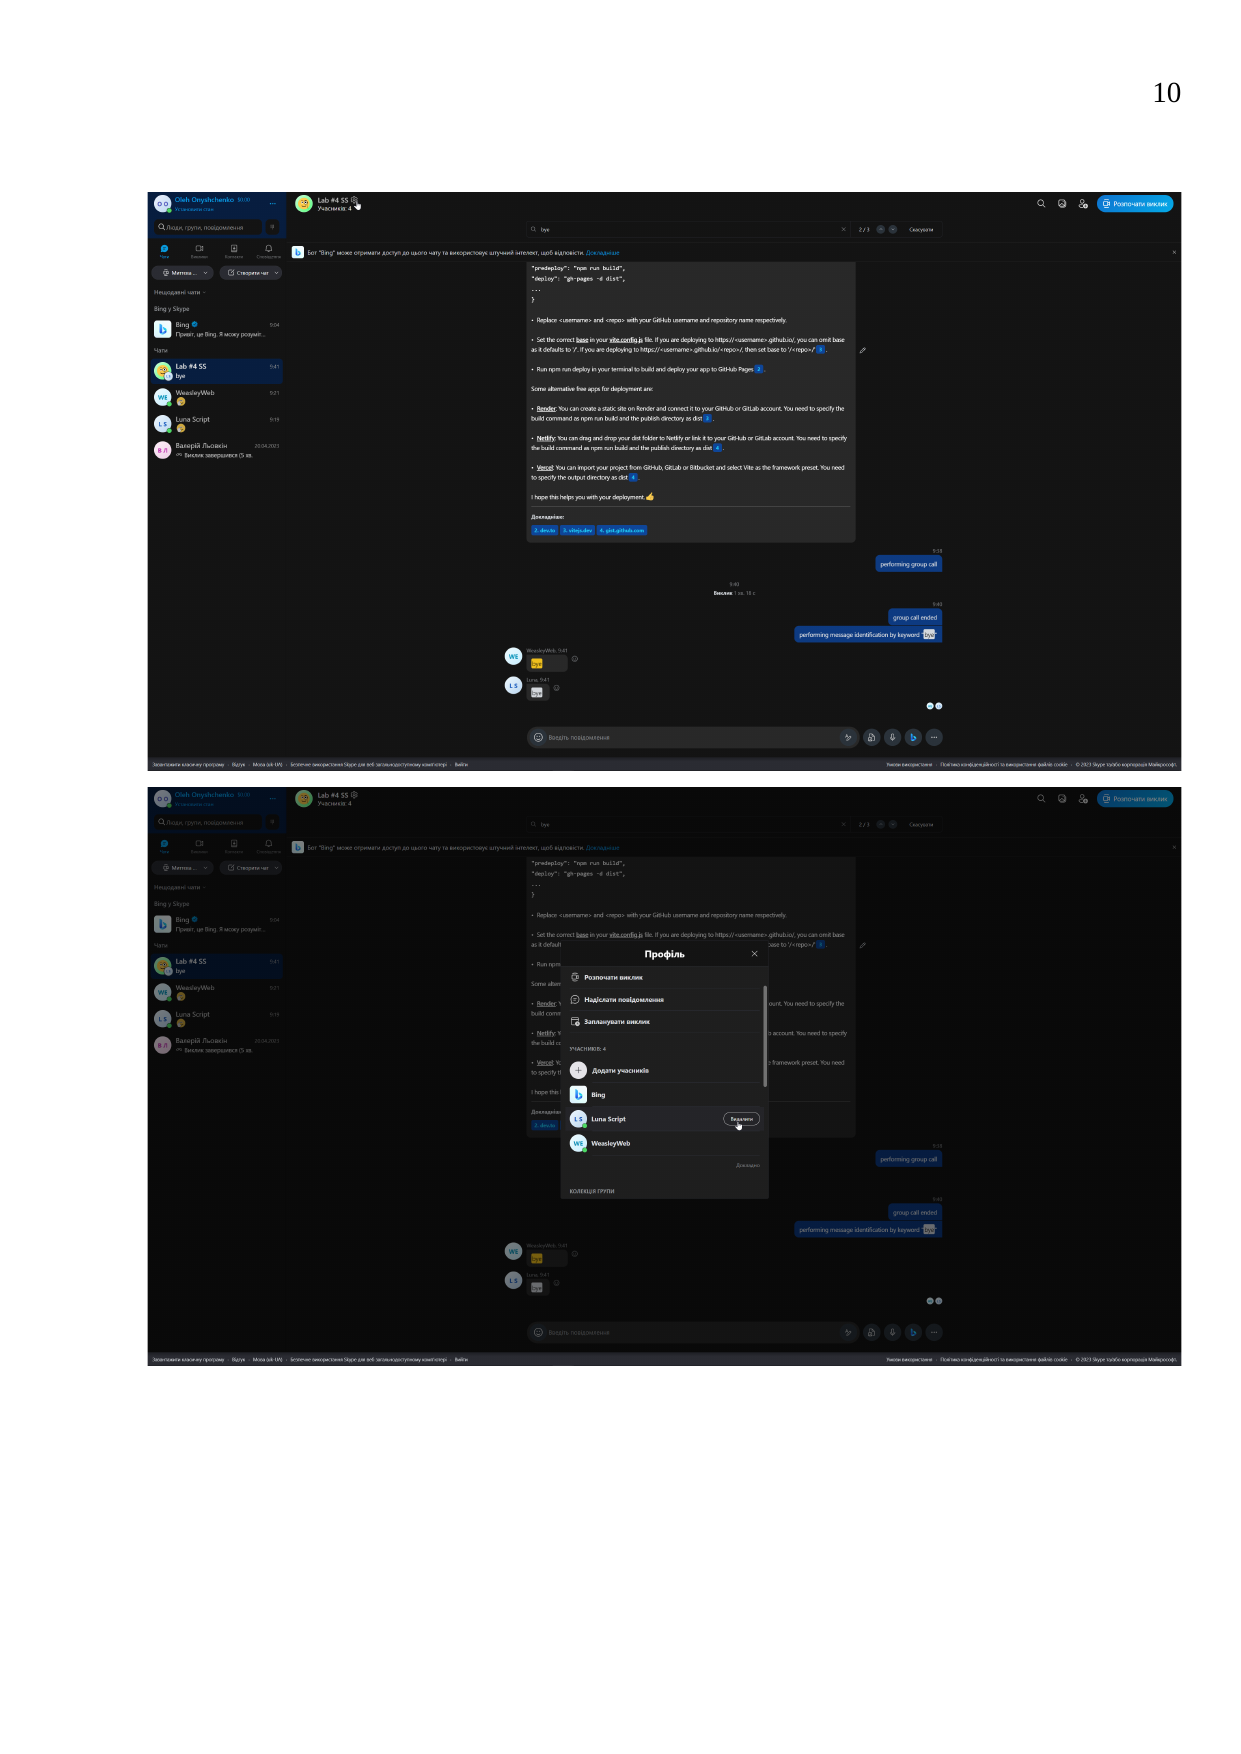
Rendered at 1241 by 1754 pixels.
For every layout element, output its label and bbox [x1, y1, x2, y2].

picture [147, 192, 1182, 771]
picture [147, 787, 1182, 1366]
